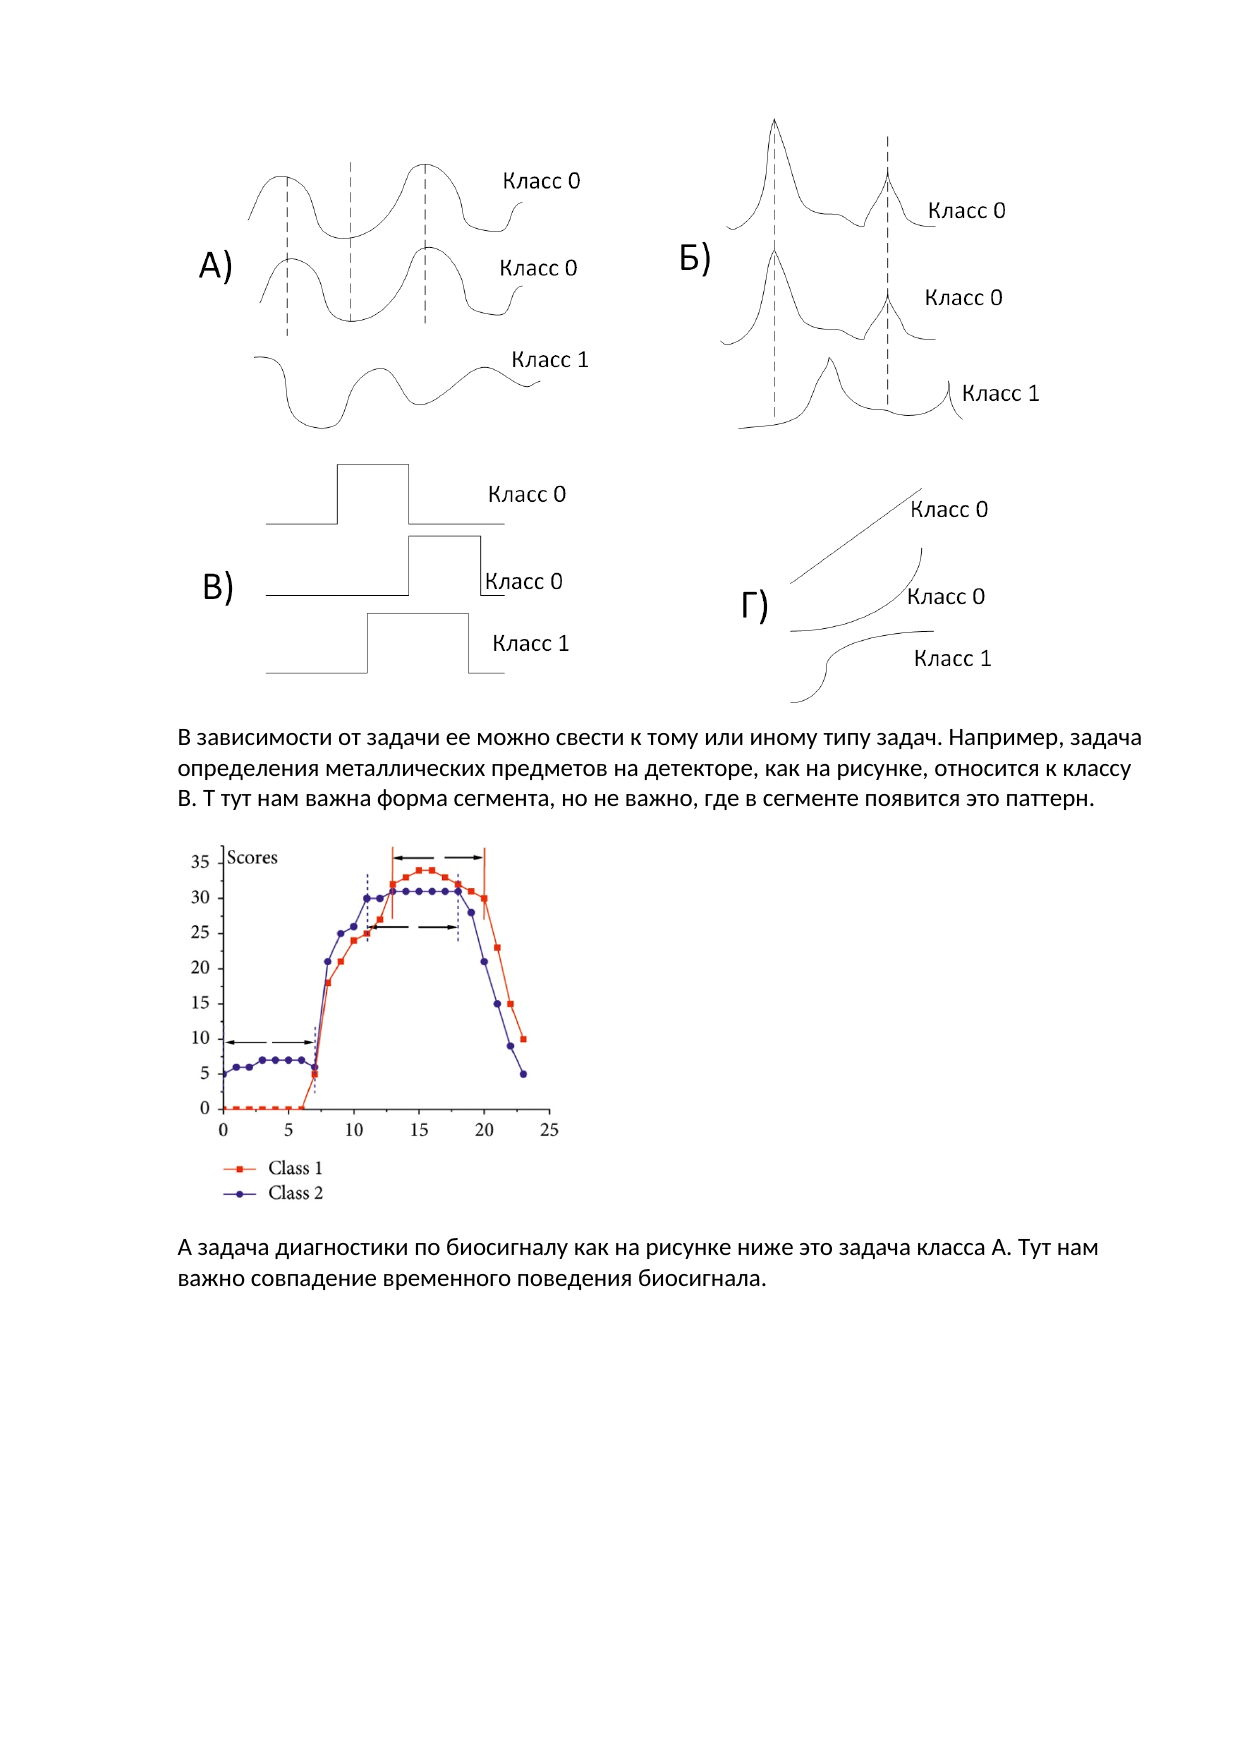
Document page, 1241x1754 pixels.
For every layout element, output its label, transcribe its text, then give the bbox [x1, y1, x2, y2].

picture [177, 118, 1053, 703]
text В зависимости от задачи ее можно свести к тому или иному типу задач. Например, задача определения металлических предметов на детекторе, как на рисунке, относится к классу В. Т тут нам важна форма сегмента, но не важно, где в сегменте появится это паттерн. [177, 721, 1152, 813]
picture [177, 831, 572, 1213]
text А задача диагностики по биосигналу как на рисунке ниже это задача класса А. Тут нам важно совпадение временного поведения биосигнала. [177, 1231, 1152, 1292]
